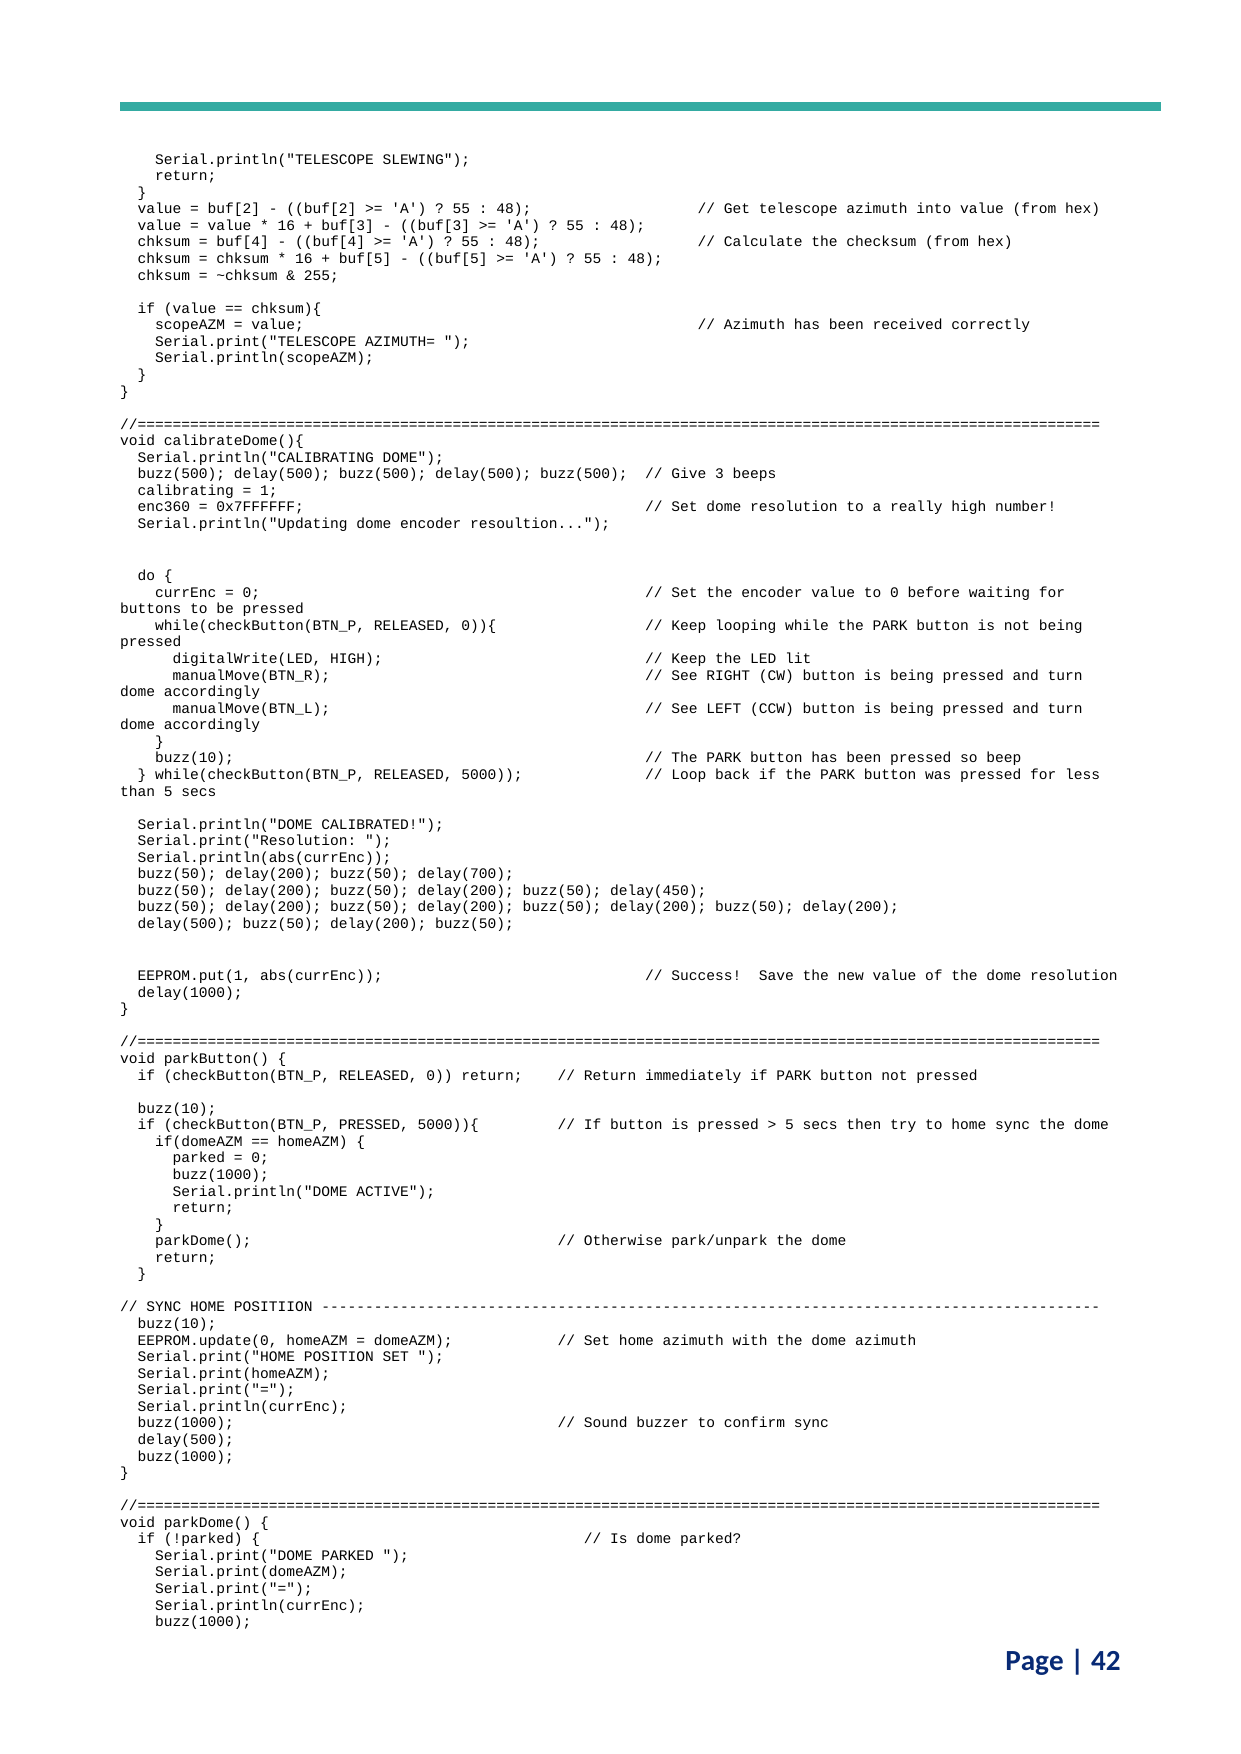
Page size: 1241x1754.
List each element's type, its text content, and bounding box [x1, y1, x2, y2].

text } [120, 734, 1120, 751]
text buzz(500); delay(500); buzz(500); delay(500); buzz(500); // Give 3 beeps [120, 467, 1120, 483]
text Serial.print(homeAZM); [120, 1366, 1120, 1382]
text Serial.print("Resolution: "); [120, 833, 1120, 850]
text // SYNC HOME POSITIION ----------------------------------------------------------------------------------------- [120, 1300, 1120, 1316]
text void parkDome() { [120, 1515, 1120, 1532]
text } [120, 185, 1120, 202]
text buzz(50); delay(200); buzz(50); delay(200); buzz(50); delay(200); buzz(50); delay(200); [120, 900, 1120, 916]
text enc360 = 0x7FFFFFF; // Set dome resolution to a really high number! [120, 500, 1120, 516]
text return; [120, 168, 1120, 185]
text delay(500); [120, 1432, 1120, 1449]
text Serial.println("TELESCOPE SLEWING"); [120, 152, 1120, 168]
text Serial.print("HOME POSITION SET "); [120, 1349, 1120, 1366]
text delay(500); buzz(50); delay(200); buzz(50); [120, 916, 1120, 933]
text return; [120, 1200, 1120, 1217]
text Serial.print(domeAZM); [120, 1565, 1120, 1581]
text chksum = chksum * 16 + buf[5] - ((buf[5] >= 'A') ? 55 : 48); [120, 251, 1120, 268]
text } [120, 1267, 1120, 1283]
text chksum = buf[4] - ((buf[4] >= 'A') ? 55 : 48); // Calculate the checksum (from hex) [120, 235, 1120, 251]
text buzz(1000); [120, 1449, 1120, 1465]
text value = buf[2] - ((buf[2] >= 'A') ? 55 : 48); // Get telescope azimuth into value (from hex) [120, 202, 1120, 218]
text if (checkButton(BTN_P, PRESSED, 5000)){ // If button is pressed > 5 secs then try to home sync the dome [120, 1117, 1120, 1134]
text Serial.println("CALIBRATING DOME"); [120, 450, 1120, 467]
text parked = 0; [120, 1151, 1120, 1167]
text Serial.print("="); [120, 1382, 1120, 1399]
text //============================================================================================================== [120, 417, 1120, 433]
text } [120, 1002, 1120, 1018]
text Serial.println("DOME CALIBRATED!"); [120, 817, 1120, 833]
text buzz(10); // The PARK button has been pressed so beep [120, 751, 1120, 767]
text Serial.print("TELESCOPE AZIMUTH= "); [120, 334, 1120, 351]
text Serial.println("DOME ACTIVE"); [120, 1184, 1120, 1200]
text EEPROM.update(0, homeAZM = domeAZM); // Set home azimuth with the dome azimuth [120, 1333, 1120, 1349]
text if (!parked) { // Is dome parked? [120, 1532, 1120, 1548]
text buzz(10); [120, 1101, 1120, 1117]
text //============================================================================================================== [120, 1498, 1120, 1515]
text buzz(10); [120, 1316, 1120, 1333]
text do { [120, 568, 1120, 585]
text calibrating = 1; [120, 483, 1120, 500]
text } [120, 1465, 1120, 1482]
text digitalWrite(LED, HIGH); // Keep the LED lit [120, 651, 1120, 668]
text if(domeAZM == homeAZM) { [120, 1134, 1120, 1151]
text buzz(50); delay(200); buzz(50); delay(700); [120, 867, 1120, 883]
text manualMove(BTN_R); // See RIGHT (CW) button is being pressed and turn dome accordingly [120, 668, 1120, 701]
text buzz(1000); [120, 1167, 1120, 1184]
text return; [120, 1250, 1120, 1267]
text } [120, 384, 1120, 400]
text } while(checkButton(BTN_P, RELEASED, 5000)); // Loop back if the PARK button was pressed for less than 5 secs [120, 767, 1120, 800]
text buzz(1000); [120, 1614, 1120, 1631]
text while(checkButton(BTN_P, RELEASED, 0)){ // Keep looping while the PARK button is not being pressed [120, 618, 1120, 651]
text scopeAZM = value; // Azimuth has been received correctly [120, 317, 1120, 334]
text EEPROM.put(1, abs(currEnc)); // Success! Save the new value of the dome resolution [120, 968, 1120, 985]
text chksum = ~chksum & 255; [120, 268, 1120, 284]
text //============================================================================================================== [120, 1035, 1120, 1051]
text Serial.println(scopeAZM); [120, 351, 1120, 367]
text } [120, 1217, 1120, 1233]
text buzz(1000); // Sound buzzer to confirm sync [120, 1416, 1120, 1432]
text buzz(50); delay(200); buzz(50); delay(200); buzz(50); delay(450); [120, 883, 1120, 900]
text Serial.println("Updating dome encoder resoultion..."); [120, 516, 1120, 533]
text Serial.println(abs(currEnc)); [120, 850, 1120, 867]
text Serial.println(currEnc); [120, 1399, 1120, 1416]
text } [120, 367, 1120, 384]
text Serial.println(currEnc); [120, 1598, 1120, 1614]
text if (value == chksum){ [120, 301, 1120, 317]
text Serial.print("="); [120, 1581, 1120, 1598]
text void parkButton() { [120, 1051, 1120, 1068]
text currEnc = 0; // Set the encoder value to 0 before waiting for buttons to be pressed [120, 585, 1120, 618]
text delay(1000); [120, 985, 1120, 1002]
text parkDome(); // Otherwise park/unpark the dome [120, 1233, 1120, 1250]
text value = value * 16 + buf[3] - ((buf[3] >= 'A') ? 55 : 48); [120, 218, 1120, 235]
text manualMove(BTN_L); // See LEFT (CCW) button is being pressed and turn dome accordingly [120, 701, 1120, 734]
text Serial.print("DOME PARKED "); [120, 1548, 1120, 1565]
text void calibrateDome(){ [120, 433, 1120, 450]
text if (checkButton(BTN_P, RELEASED, 0)) return; // Return immediately if PARK button not pressed [120, 1068, 1120, 1084]
